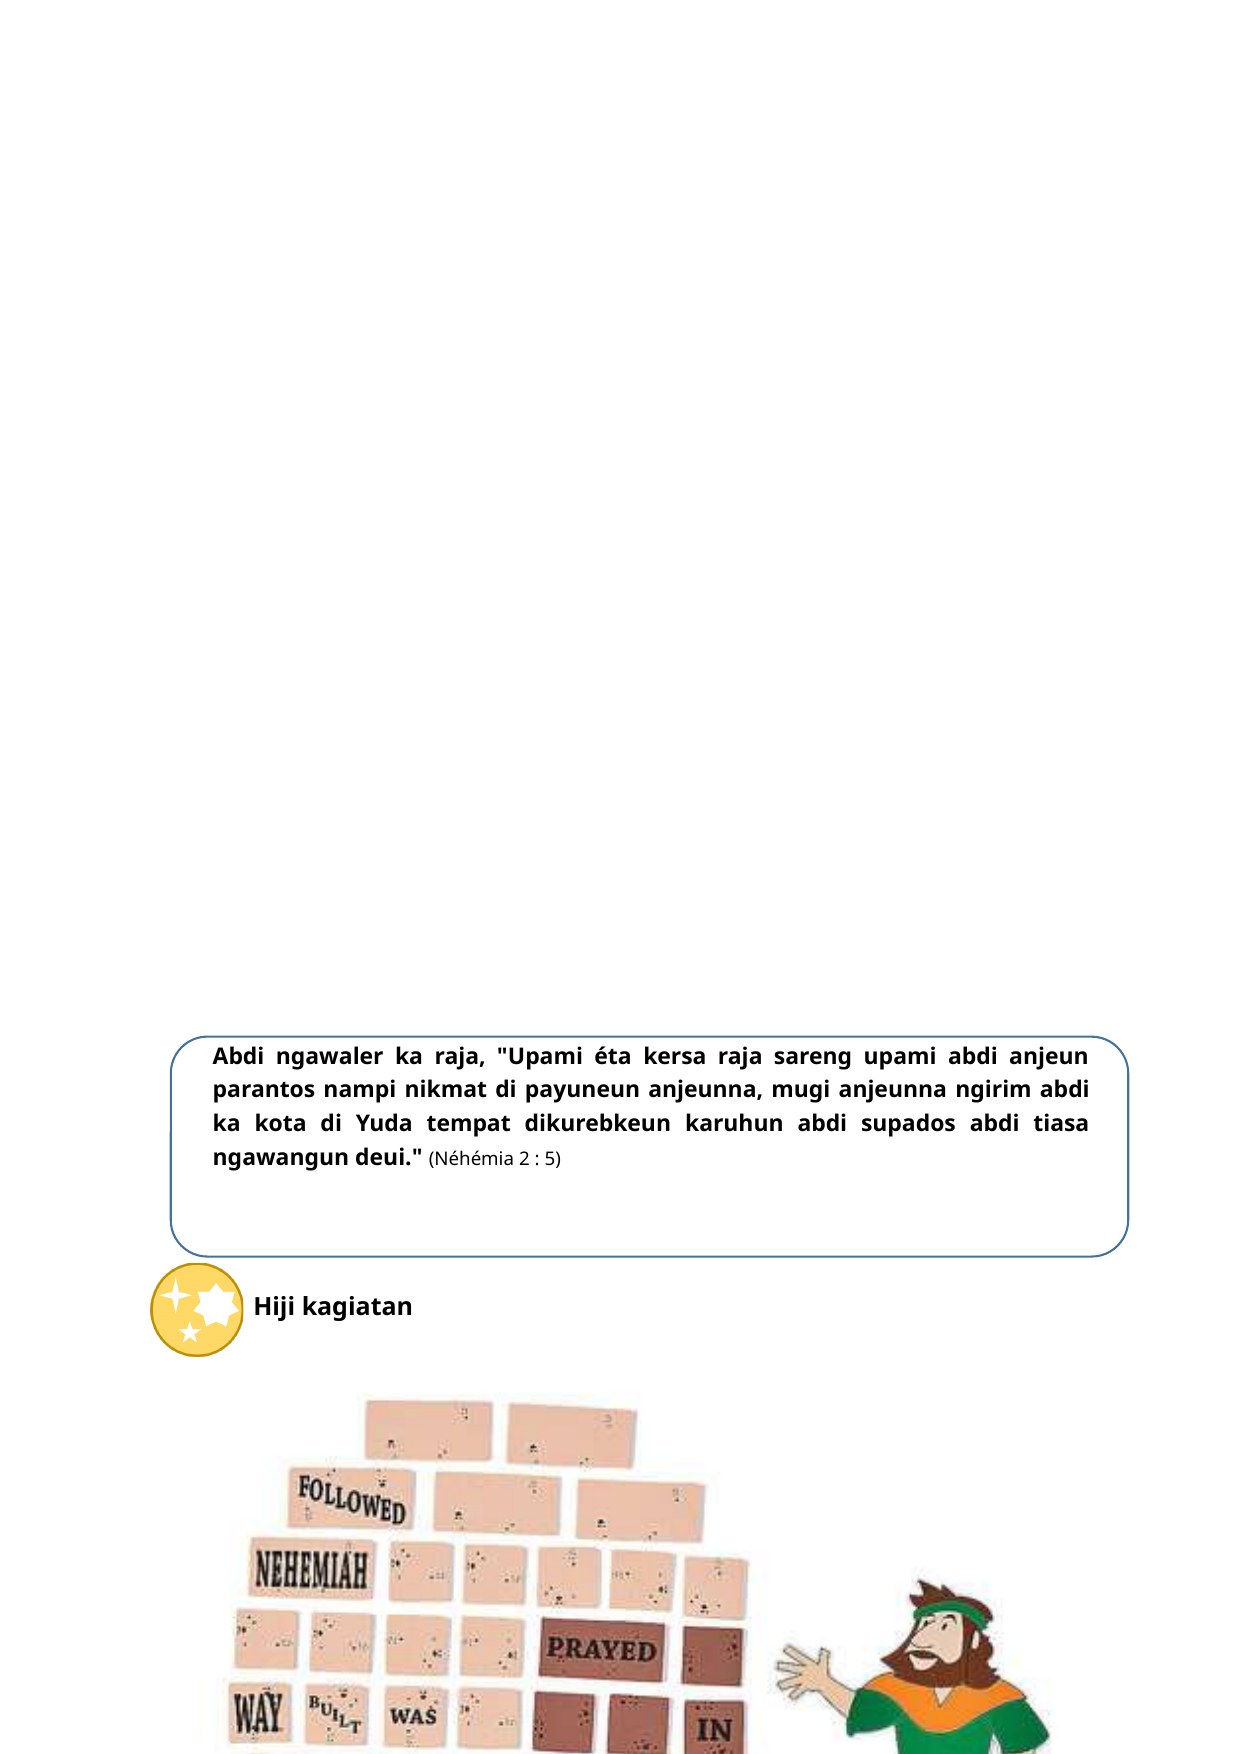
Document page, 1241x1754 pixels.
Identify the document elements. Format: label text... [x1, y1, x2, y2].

picture [150, 1263, 244, 1357]
text Hiji kagiatan [244, 1289, 1090, 1323]
picture [155, 1381, 1091, 1754]
text Abdi ngawaler ka raja, "Upami éta kersa raja sareng upami abdi anjeun parantos nampi nikmat di payuneun anjeunna, mugi anjeunna ngirim abdi ka kota di Yuda tempat dikurebkeun karuhun abdi supados abdi tiasa ngawangun deui." (Néhémia 2 : 5) [212, 1040, 1090, 1172]
